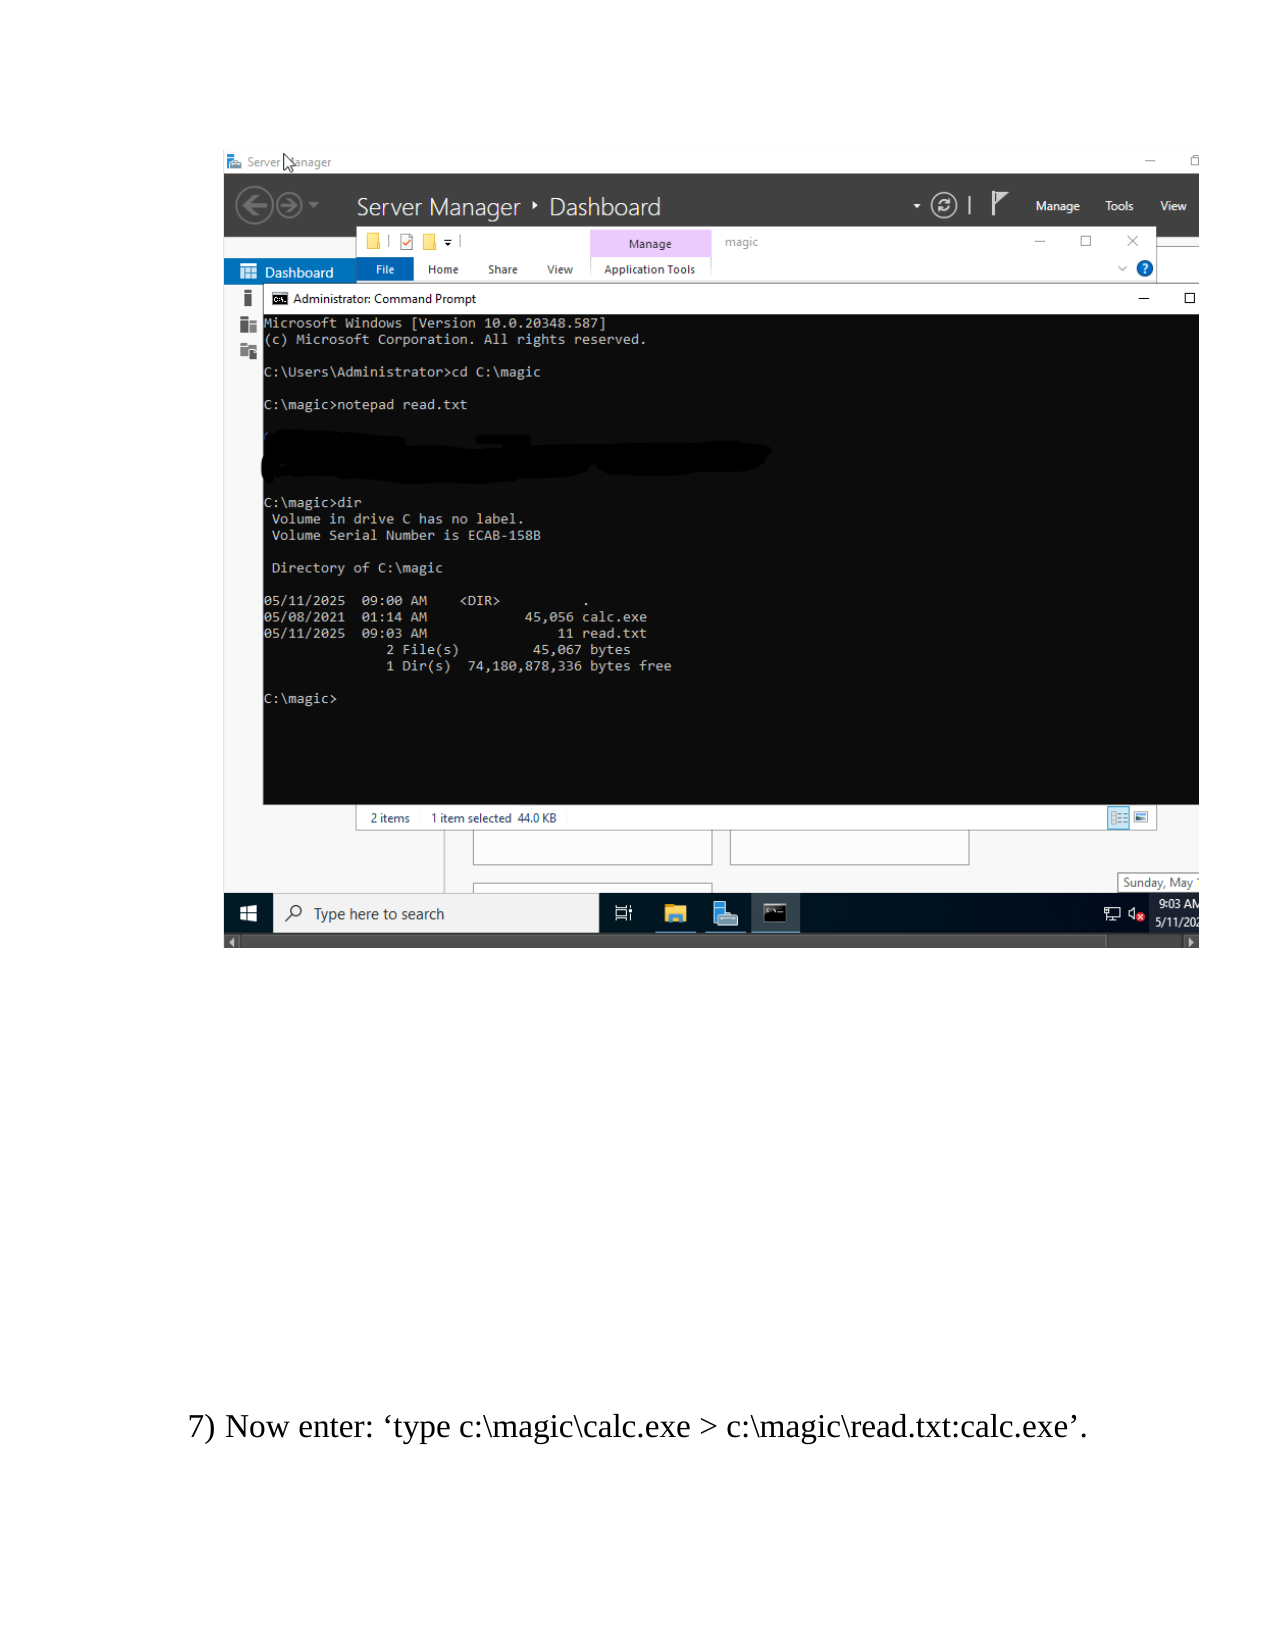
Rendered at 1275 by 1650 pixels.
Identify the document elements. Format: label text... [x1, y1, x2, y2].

list Now enter: ‘type c:\magic\calc.exe > c:\magic\read.txt:calc.exe’. [187, 1406, 1125, 1444]
picture [223, 150, 1199, 948]
